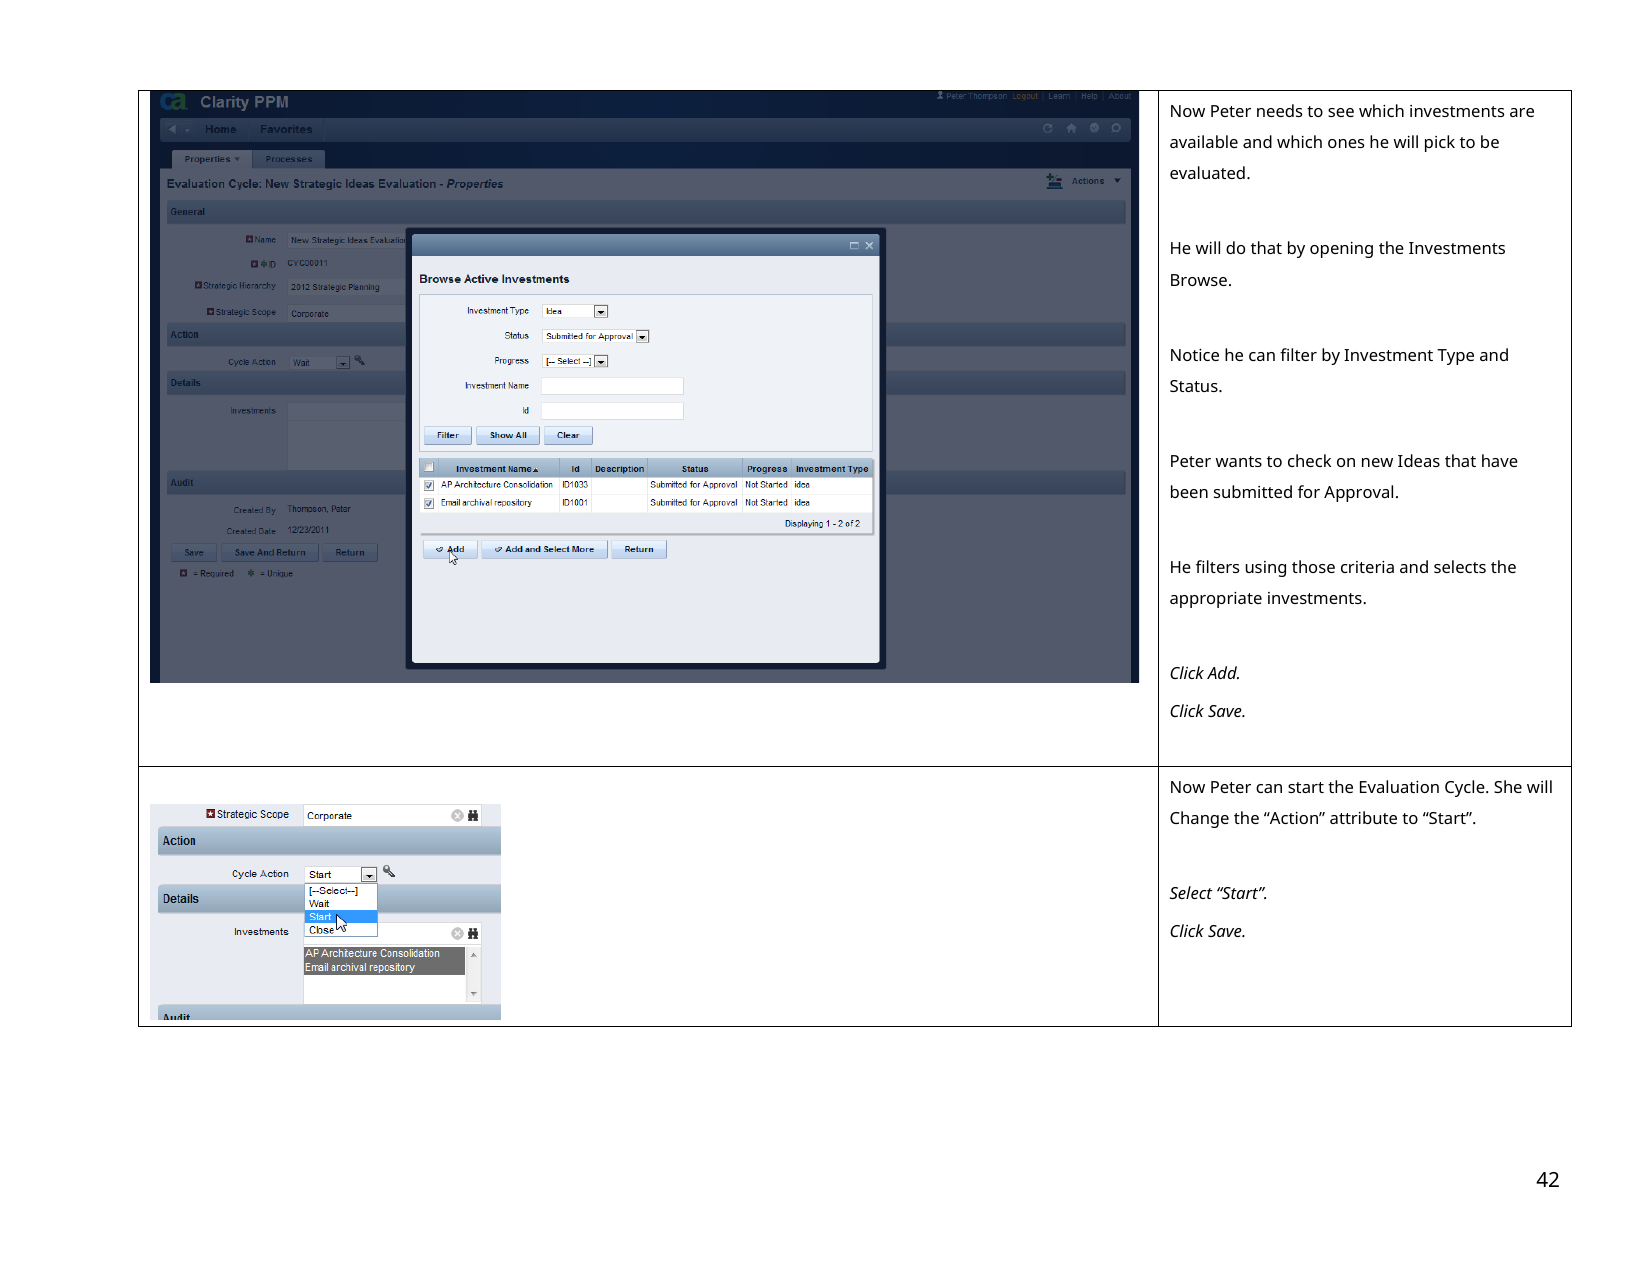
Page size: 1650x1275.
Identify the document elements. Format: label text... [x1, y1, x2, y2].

table_cell Now Peter can start the Evaluation Cycle. She will Change the “Action” attribute to “Start”. Select “Start”. Click Save. [1159, 767, 1571, 1026]
picture [150, 804, 501, 1020]
table_cell [139, 91, 1158, 766]
table_cell Now Peter needs to see which investments are available and which ones he will pick to be evaluated. He will do that by opening the Investments Browse. Notice he can filter by Investment Type and Status. Peter wants to check on new Ideas that have been submitted for Approval. He filters using those criteria and selects the appropriate investments. Click Add. Click Save. [1159, 91, 1571, 766]
table_cell [139, 767, 1158, 1026]
picture [150, 91, 1140, 683]
